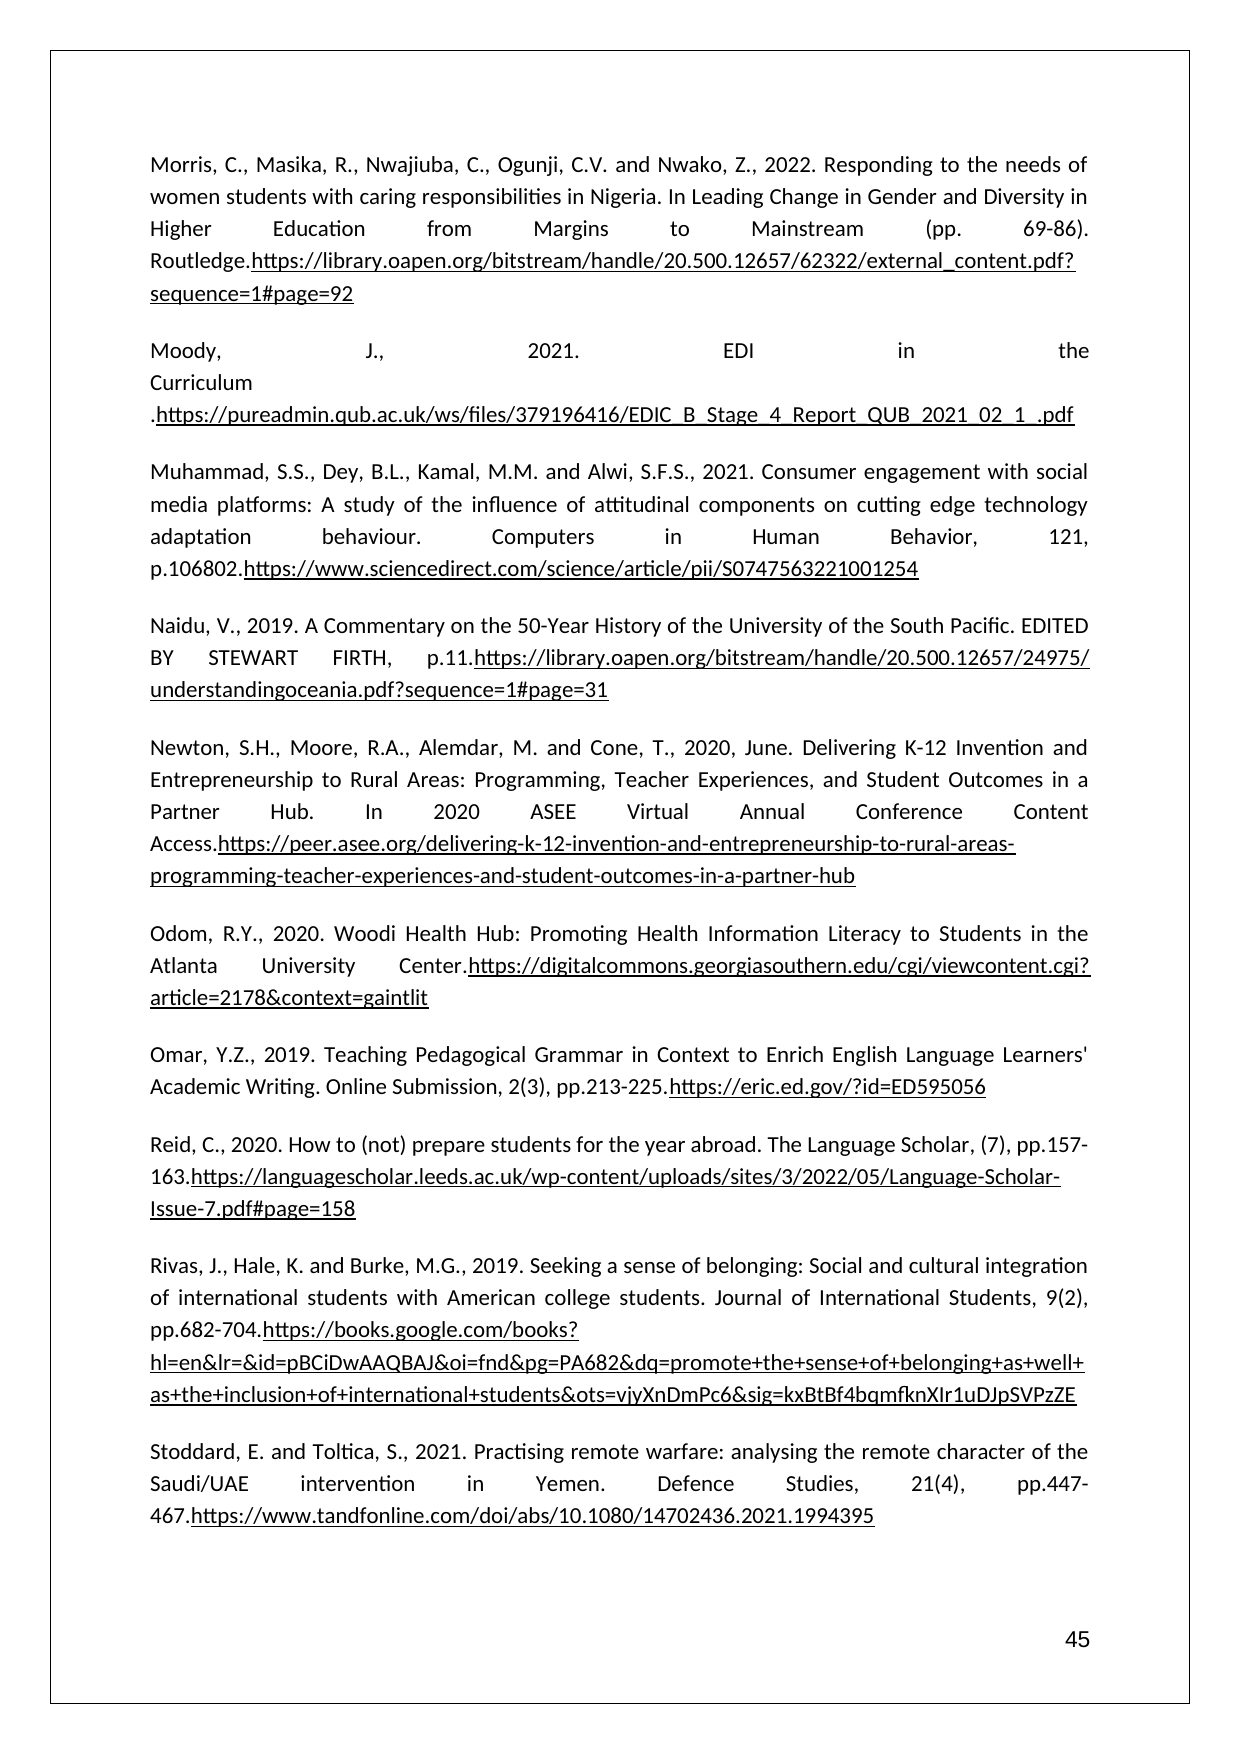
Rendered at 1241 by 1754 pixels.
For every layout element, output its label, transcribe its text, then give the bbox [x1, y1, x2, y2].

text Naidu, V., 2019. A Commentary on the 50-Year History of the University of the South Pacific. EDITED BY STEWART FIRTH, p.11.https://library.oapen.org/bitstream/handle/20.500.12657/24975/understandingoceania.pdf?sequence=1#page=31 [150, 611, 1090, 704]
text Odom, R.Y., 2020. Woodi Health Hub: Promoting Health Information Literacy to Students in the Atlanta University Center.https://digitalcommons.georgiasouthern.edu/cgi/viewcontent.cgi?article=2178&context=gaintlit [150, 919, 1090, 1011]
text Muhammad, S.S., Dey, B.L., Kamal, M.M. and Alwi, S.F.S., 2021. Consumer engagement with social media platforms: A study of the influence of attitudinal components on cutting edge technology adaptation behaviour. Computers in Human Behavior, 121, p.106802.https://www.sciencedirect.com/science/article/pii/S0747563221001254 [150, 457, 1090, 582]
text Rivas, J., Hale, K. and Burke, M.G., 2019. Seeking a sense of belonging: Social and cultural integration of international students with American college students. Journal of International Students, 9(2), pp.682-704.https://books.google.com/books?hl=en&lr=&id=pBCiDwAAQBAJ&oi=fnd&pg=PA682&dq=promote+the+sense+of+belonging+as+well+as+the+inclusion+of+international+students&ots=vjyXnDmPc6&sig=kxBtBf4bqmfknXIr1uDJpSVPzZE [150, 1251, 1090, 1408]
text Newton, S.H., Moore, R.A., Alemdar, M. and Cone, T., 2020, June. Delivering K-12 Invention and Entrepreneurship to Rural Areas: Programming, Teacher Experiences, and Student Outcomes in a Partner Hub. In 2020 ASEE Virtual Annual Conference Content Access.https://peer.asee.org/delivering-k-12-invention-and-entrepreneurship-to-rural-areas-programming-teacher-experiences-and-student-outcomes-in-a-partner-hub [150, 733, 1090, 889]
text Omar, Y.Z., 2019. Teaching Pedagogical Grammar in Context to Enrich English Language Learners' Academic Writing. Online Submission, 2(3), pp.213-225.https://eric.ed.gov/?id=ED595056 [150, 1040, 1090, 1101]
text Moody, J., 2021. EDI in the Curriculum.https://pureadmin.qub.ac.uk/ws/files/379196416/EDIC_B_Stage_4_Report_QUB_2021_02_1_.pdf [150, 336, 1090, 428]
text Stoddard, E. and Toltica, S., 2021. Practising remote warfare: analysing the remote character of the Saudi/UAE intervention in Yemen. Defence Studies, 21(4), pp.447-467.https://www.tandfonline.com/doi/abs/10.1080/14702436.2021.1994395 [150, 1437, 1090, 1529]
text Reid, C., 2020. How to (not) prepare students for the year abroad. The Language Scholar, (7), pp.157-163.https://languagescholar.leeds.ac.uk/wp-content/uploads/sites/3/2022/05/Language-Scholar-Issue-7.pdf#page=158 [150, 1130, 1090, 1222]
text Morris, C., Masika, R., Nwajiuba, C., Ogunji, C.V. and Nwako, Z., 2022. Responding to the needs of women students with caring responsibilities in Nigeria. In Leading Change in Gender and Diversity in Higher Education from Margins to Mainstream (pp. 69-86). Routledge.https://library.oapen.org/bitstream/handle/20.500.12657/62322/external_content.pdf?sequence=1#page=92 [150, 150, 1090, 307]
